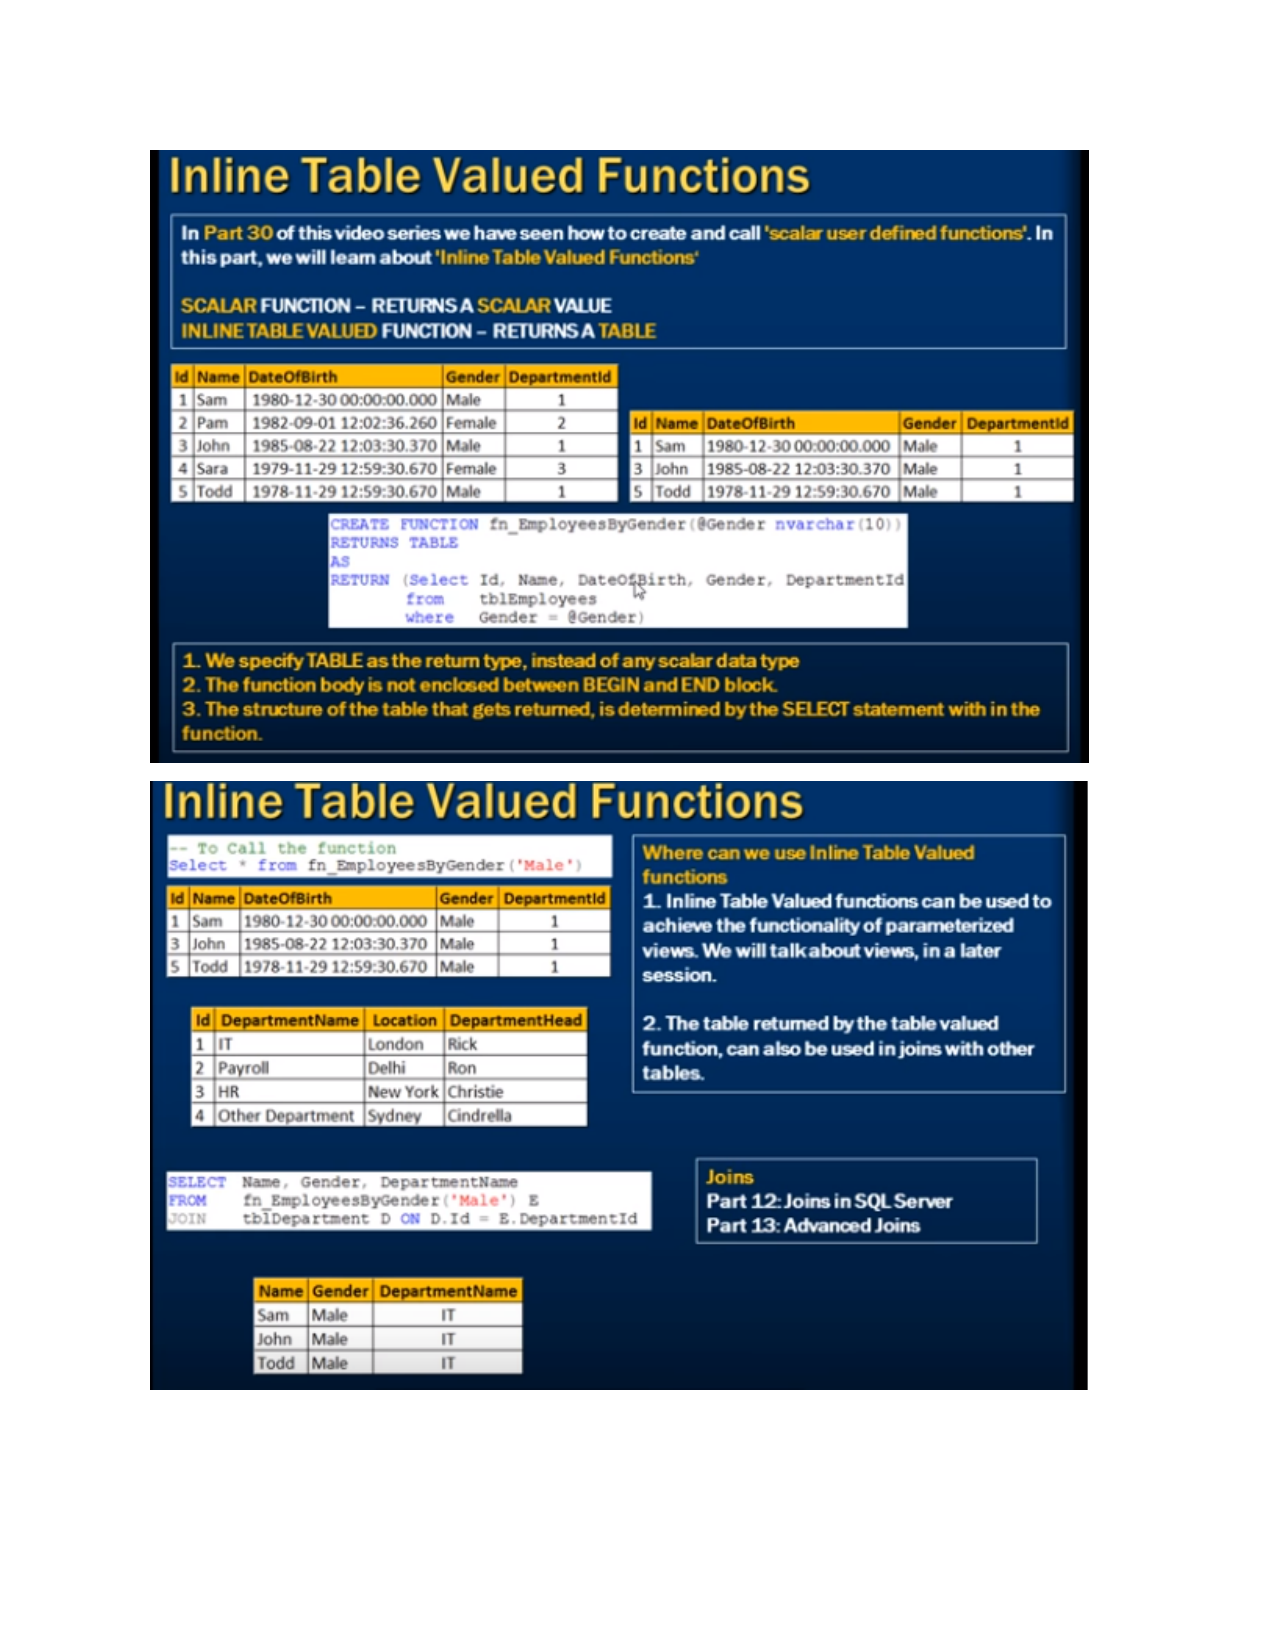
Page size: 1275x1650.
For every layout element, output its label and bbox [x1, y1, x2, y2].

picture [150, 150, 1089, 763]
picture [150, 781, 1088, 1390]
